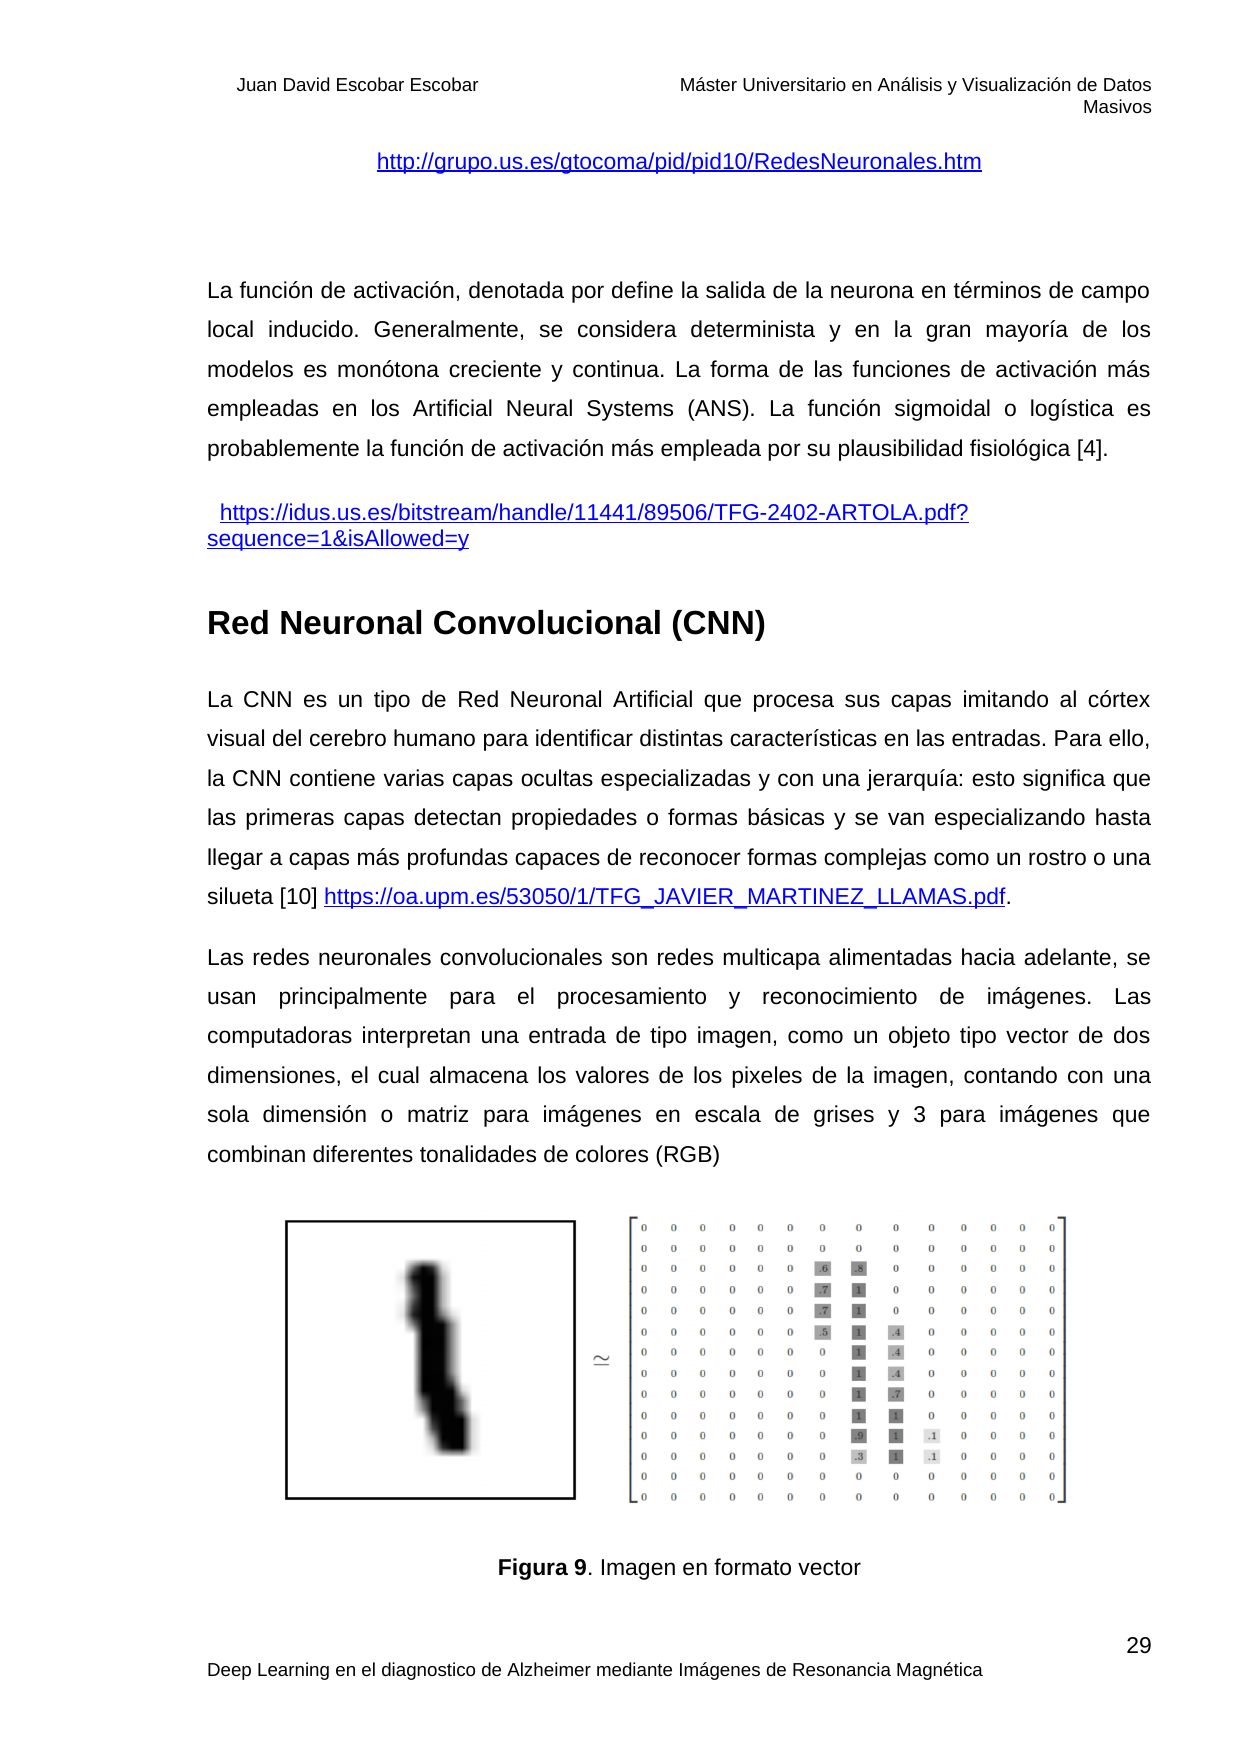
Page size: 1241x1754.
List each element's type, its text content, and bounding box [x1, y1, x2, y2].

subtitle La función de activación, denotada por define la salida de la neurona en términos de campo local inducido. Generalmente, se considera determinista y en la gran mayoría de los modelos es monótona creciente y continua. La forma de las funciones de activación más empleadas en los Artificial Neural Systems (ANS). La función sigmoidal o logística es probablemente la función de activación más empleada por su plausibilidad fisiológica [4]. [207, 277, 1152, 461]
picture [272, 1201, 1087, 1520]
text Las redes neuronales convolucionales son redes multicapa alimentadas hacia adelante, se usan principalmente para el procesamiento y reconocimiento de imágenes. Las computadoras interpretan una entrada de tipo imagen, como un objeto tipo vector de dos dimensiones, el cual almacena los valores de los pixeles de la imagen, contando con una sola dimensión o matriz para imágenes en escala de grises y 3 para imágenes que combinan diferentes tonalidades de colores (RGB) [207, 943, 1152, 1167]
text La CNN es un tipo de Red Neuronal Artificial que procesa sus capas imitando al córtex visual del cerebro humano para identificar distintas características en las entradas. Para ello, la CNN contiene varias capas ocultas especializadas y con una jerarquía: esto significa que las primeras capas detectan propiedades o formas básicas y se van especializando hasta llegar a capas más profundas capaces de reconocer formas complejas como un rostro o una silueta [10] https://oa.upm.es/53050/1/TFG_JAVIER_MARTINEZ_LLAMAS.pdf. [207, 686, 1152, 909]
text https://idus.us.es/bitstream/handle/11441/89506/TFG-2402-ARTOLA.pdf?sequence=1&isAllowed=y [207, 499, 1152, 552]
subtitle http://grupo.us.es/gtocoma/pid/pid10/RedesNeuronales.htm [207, 148, 1152, 174]
subtitle Red Neuronal Convolucional (CNN) [207, 603, 1152, 642]
text Figura 9. Imagen en formato vector [207, 1554, 1152, 1580]
